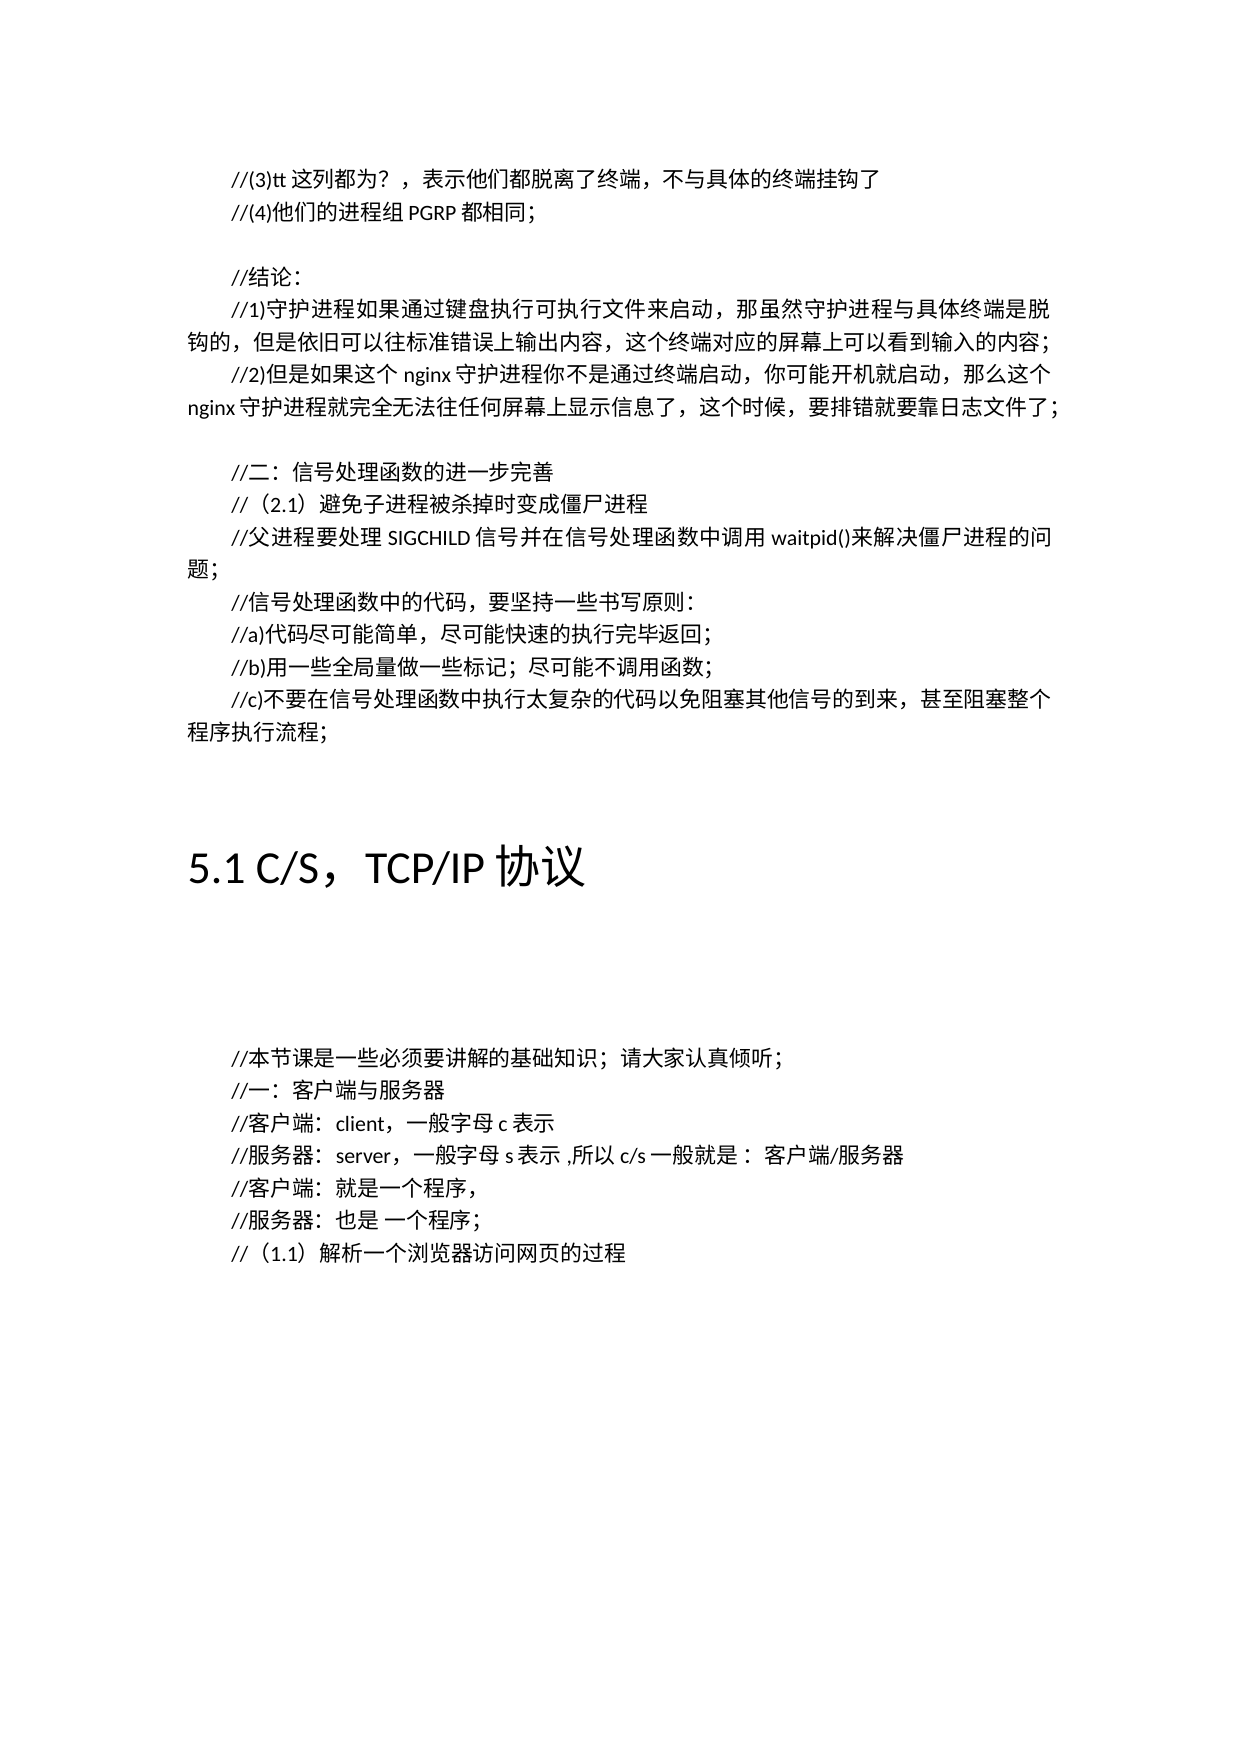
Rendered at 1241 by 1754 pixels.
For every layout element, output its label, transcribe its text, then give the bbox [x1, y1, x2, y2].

text //一：客户端与服务器 [187, 1073, 1053, 1105]
text //二：信号处理函数的进一步完善 [187, 454, 1053, 487]
text //b)用一些全局量做一些标记；尽可能不调用函数； [187, 649, 1053, 682]
text //服务器：server，一般字母s表示 ,所以c/s一般就是 ：客户端/服务器 [187, 1138, 1053, 1170]
text //客户端：就是一个程序， [187, 1170, 1053, 1203]
text //(4)他们的进程组PGRP都相同； [187, 194, 1053, 227]
text //服务器：也是 一个程序； [187, 1203, 1053, 1235]
text //(3)tt这列都为？，表示他们都脱离了终端，不与具体的终端挂钩了 [187, 162, 1053, 194]
text //信号处理函数中的代码，要坚持一些书写原则： [187, 584, 1053, 617]
text //2)但是如果这个nginx守护进程你不是通过终端启动，你可能开机就启动，那么这个nginx守护进程就完全无法往任何屏幕上显示信息了，这个时候，要排错就要靠日志文件了； [187, 357, 1053, 422]
subtitle 5.1 C/S，TCP/IP协议 [187, 815, 1053, 912]
text //结论： [187, 259, 1053, 292]
text //本节课是一些必须要讲解的基础知识；请大家认真倾听； [187, 1040, 1053, 1073]
text //父进程要处理SIGCHILD信号并在信号处理函数中调用waitpid()来解决僵尸进程的问题； [187, 519, 1053, 584]
text //（2.1）避免子进程被杀掉时变成僵尸进程 [187, 487, 1053, 519]
text //c)不要在信号处理函数中执行太复杂的代码以免阻塞其他信号的到来，甚至阻塞整个程序执行流程； [187, 682, 1053, 747]
text //1)守护进程如果通过键盘执行可执行文件来启动，那虽然守护进程与具体终端是脱钩的，但是依旧可以往标准错误上输出内容，这个终端对应的屏幕上可以看到输入的内容； [187, 292, 1053, 357]
text //客户端：client，一般字母c表示 [187, 1105, 1053, 1138]
text //a)代码尽可能简单，尽可能快速的执行完毕返回； [187, 617, 1053, 649]
text //（1.1）解析一个浏览器访问网页的过程 [187, 1235, 1053, 1268]
